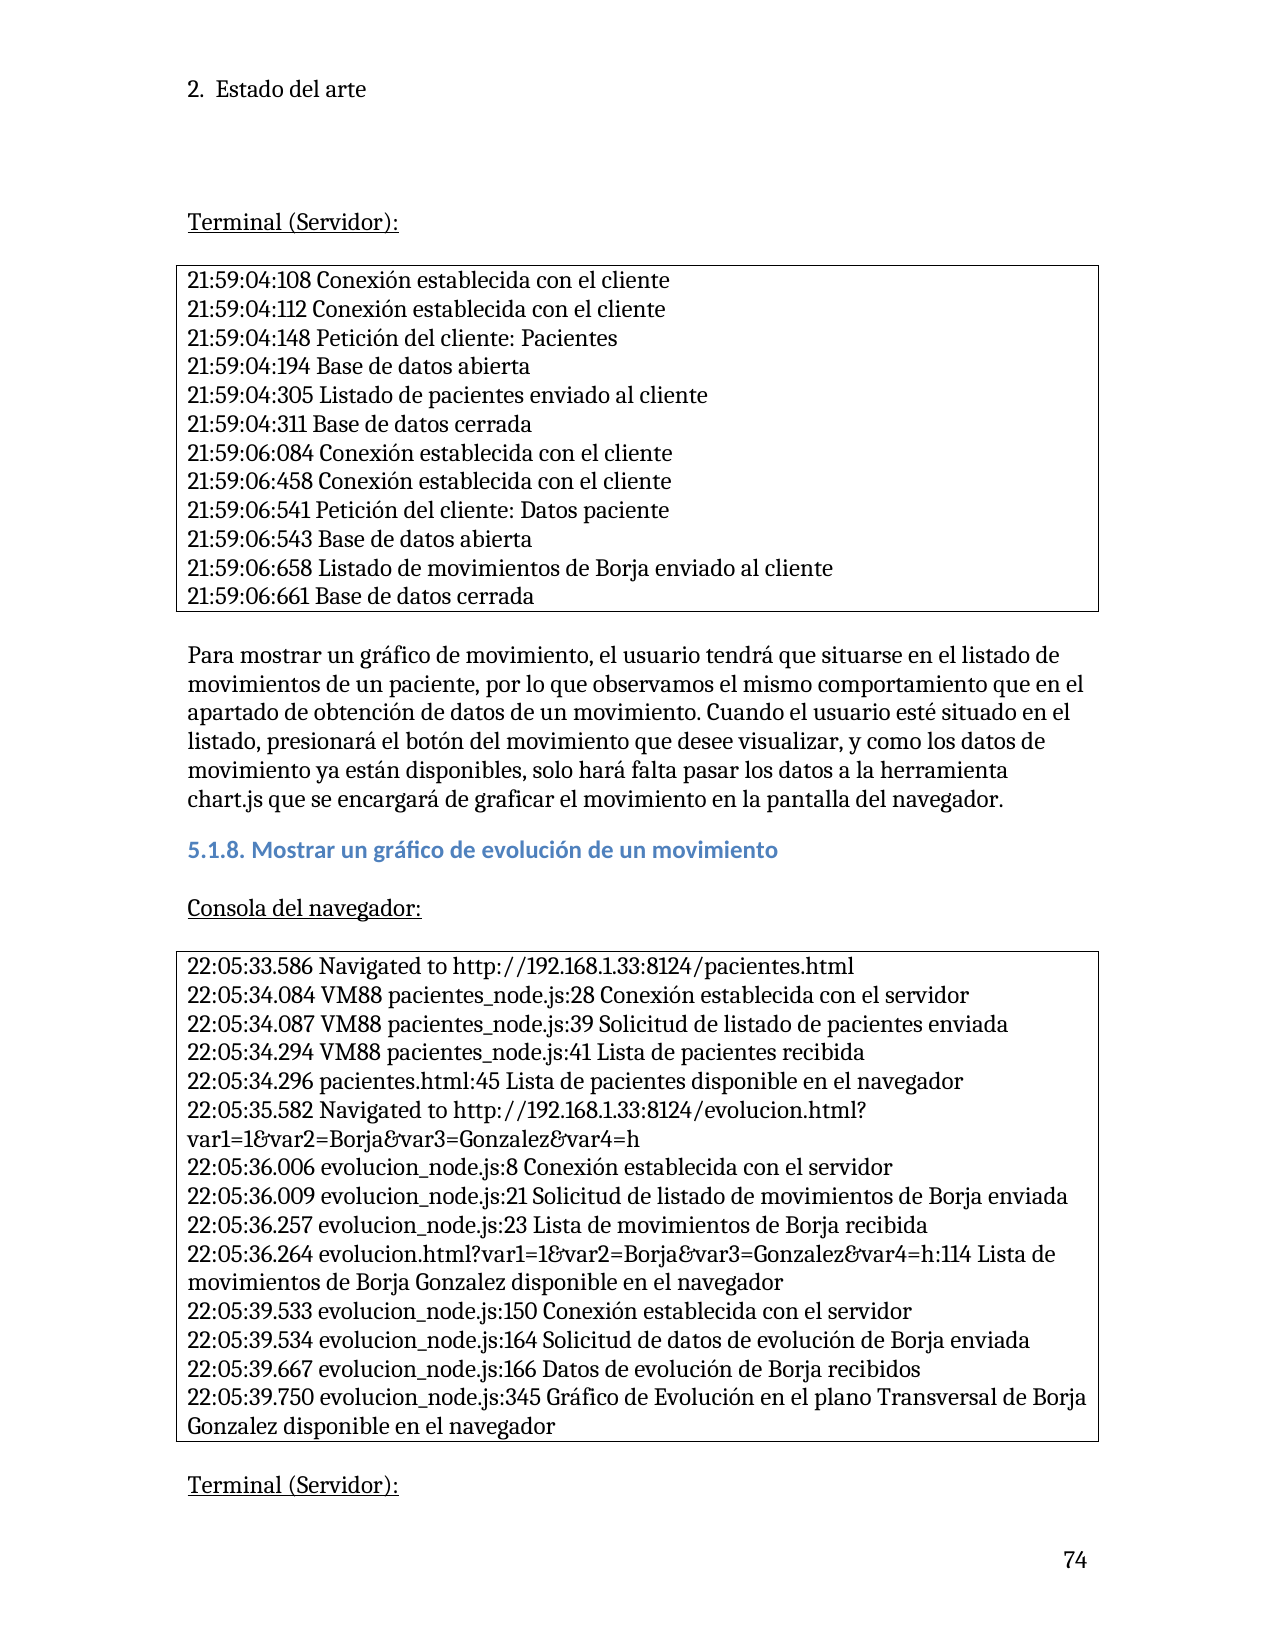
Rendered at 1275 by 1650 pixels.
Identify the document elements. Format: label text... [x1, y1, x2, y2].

text Para mostrar un gráfico de movimiento, el usuario tendrá que situarse en el listado de movimientos de un paciente, por lo que observamos el mismo comportamiento que en el apartado de obtención de datos de un movimiento. Cuando el usuario esté situado en el listado, presionará el botón del movimiento que desee visualizar, y como los datos de movimiento ya están disponibles, solo hará falta pasar los datos a la herramienta chart.js que se encargará de graficar el movimiento en la pantalla del navegador. [187, 641, 1087, 813]
text Consola del navegador: [187, 893, 1087, 922]
subtitle 5.1.8. Mostrar un gráfico de evolución de un movimiento [187, 834, 1087, 865]
text Terminal (Servidor): [187, 207, 1087, 236]
table_header 21:59:04:108 Conexión establecida con el cliente 21:59:04:112 Conexión establecida con el cliente 21:59:04:148 Petición del cliente: Pacientes 21:59:04:194 Base de datos abierta 21:59:04:305 Listado de pacientes enviado al cliente 21:59:04:311 Base de datos cerrada 21:59:06:084 Conexión establecida con el cliente 21:59:06:458 Conexión establecida con el cliente 21:59:06:541 Petición del cliente: Datos paciente 21:59:06:543 Base de datos abierta 21:59:06:658 Listado de movimientos de Borja enviado al cliente 21:59:06:661 Base de datos cerrada [177, 266, 1098, 611]
table_header 22:05:33.586 Navigated to http://192.168.1.33:8124/pacientes.html 22:05:34.084 VM88 pacientes_node.js:28 Conexión establecida con el servidor 22:05:34.087 VM88 pacientes_node.js:39 Solicitud de listado de pacientes enviada 22:05:34.294 VM88 pacientes_node.js:41 Lista de pacientes recibida 22:05:34.296 pacientes.html:45 Lista de pacientes disponible en el navegador 22:05:35.582 Navigated to http://192.168.1.33:8124/evolucion.html?var1=1&var2=Borja&var3=Gonzalez&var4=h 22:05:36.006 evolucion_node.js:8 Conexión establecida con el servidor 22:05:36.009 evolucion_node.js:21 Solicitud de listado de movimientos de Borja enviada 22:05:36.257 evolucion_node.js:23 Lista de movimientos de Borja recibida 22:05:36.264 evolucion.html?var1=1&var2=Borja&var3=Gonzalez&var4=h:114 Lista de de Borja Gonzalez disponible en el navegador 22:05:39.533 evolucion_node.js:150 Conexión establecida con el servidor 22:05:39.534 evolucion_node.js:164 Solicitud de datos de evolución de Borja enviada 22:05:39.667 evolucion_node.js:166 Datos de evolución de Borja recibidos 22:05:39.750 evolucion_node.js:345 Gráfico de Evolución en el plano Transversal de Borja Gonzalez disponible en el navegador [177, 952, 1098, 1441]
text Terminal (Servidor): [187, 1471, 1087, 1499]
